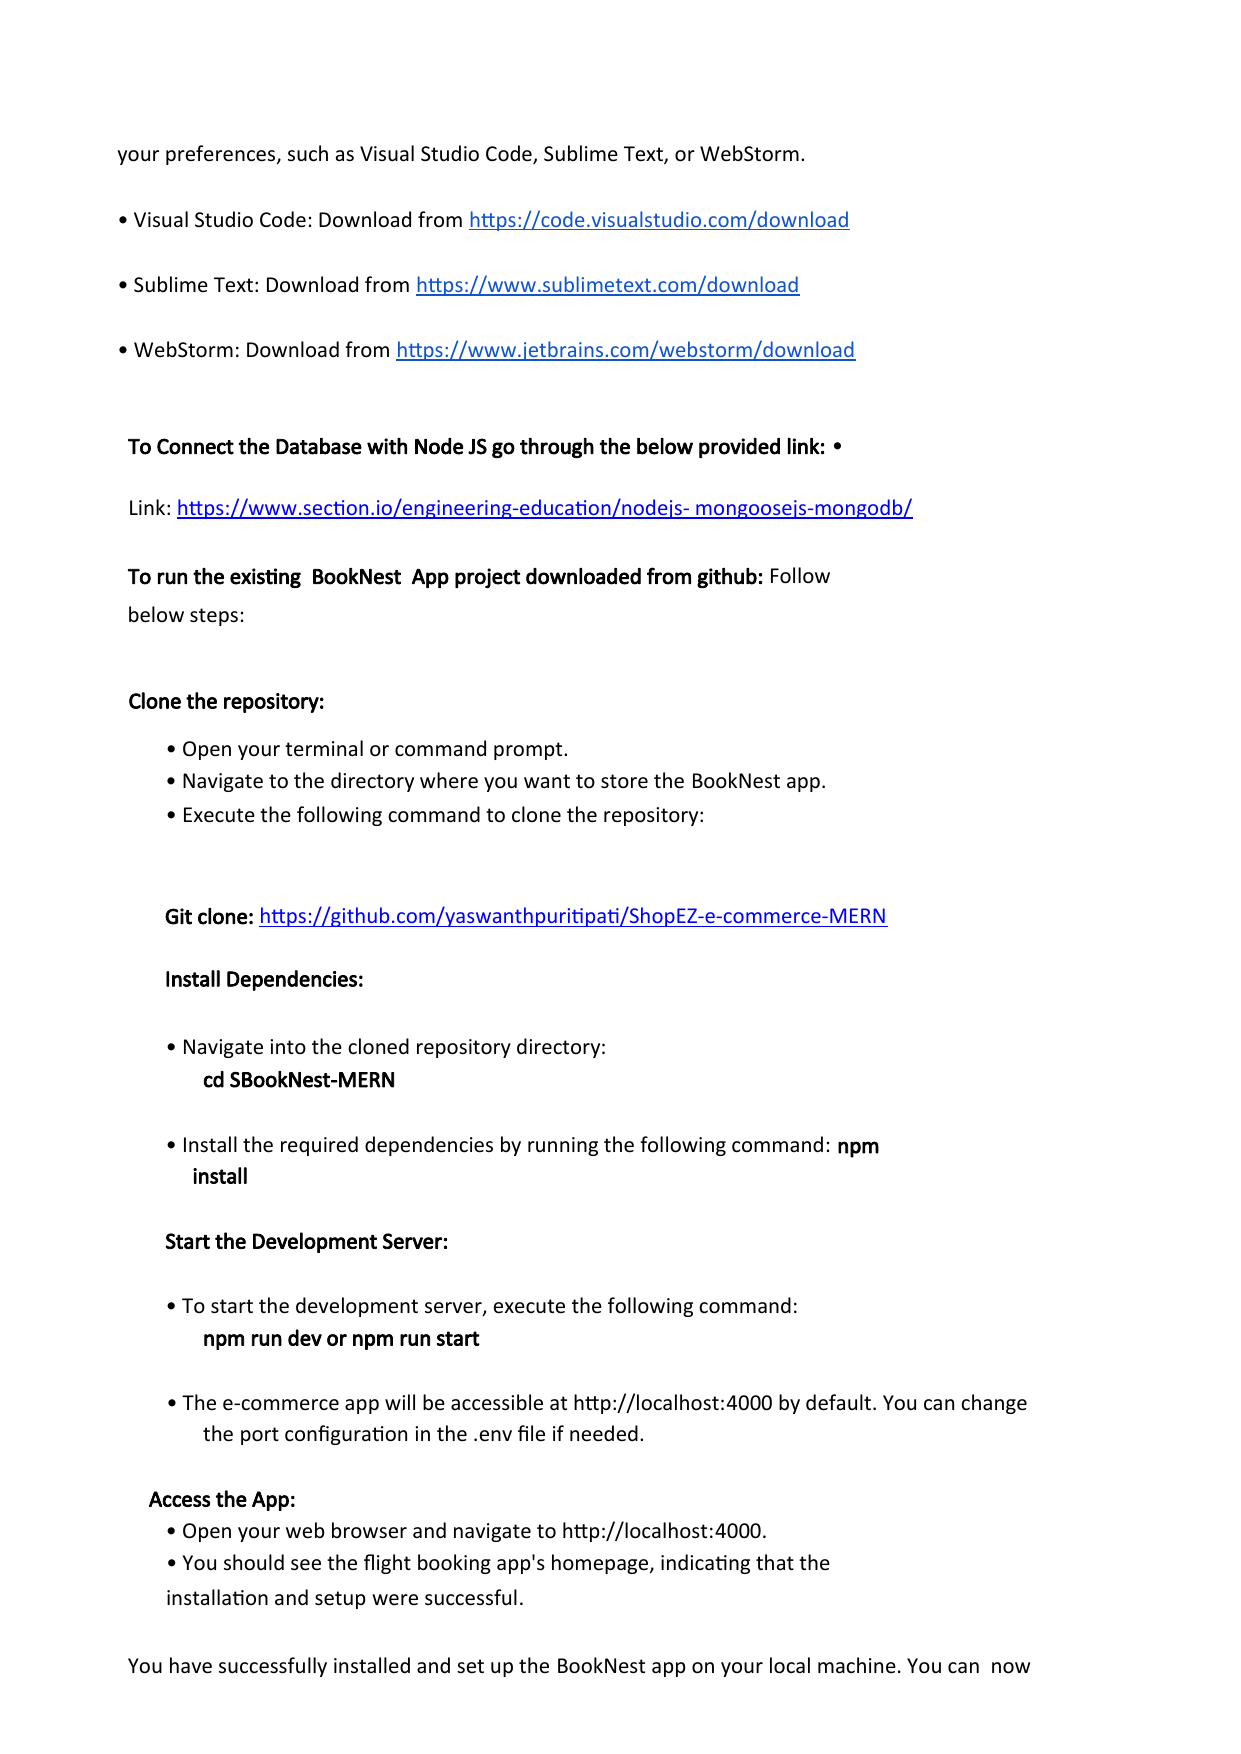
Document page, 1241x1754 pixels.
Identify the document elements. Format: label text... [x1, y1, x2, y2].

text • WebStorm: Download from https://www.jetbrains.com/webstorm/download [117, 335, 1125, 363]
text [117, 139, 1125, 167]
text Link: https://www.section.io/engineering-education/nodejs- mongoosejs-mongodb/ [128, 493, 1024, 521]
text cd SBookNest-MERN [203, 1064, 1143, 1092]
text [128, 1651, 1059, 1679]
text • Sublime Text: Download from https://www.sublimetext.com/download [117, 270, 1125, 298]
text • Visual Studio Code: Download from https://code.visualstudio.com/download [117, 205, 1125, 233]
text • Navigate into the cloned repository directory: [165, 1032, 1143, 1060]
text To Connect the Database with Node JS go through the below provided link: • [128, 431, 1024, 459]
text • Open your web browser and navigate to http://localhost:4000. [165, 1516, 1143, 1544]
text • The e-commerce app will be accessible at http://localhost:4000 by default. You can change the port configuration in the .env file if needed. [166, 1388, 1029, 1447]
text Install Dependencies: [165, 964, 1058, 992]
text To run the existing BookNest App project downloaded from github: Follow below steps: [127, 561, 836, 628]
text • Navigate to the directory where you want to store the BookNest app. [165, 766, 901, 794]
text Clone the repository: [128, 686, 1143, 714]
text • Execute the following command to clone the repository: [165, 801, 901, 829]
text Git clone: https://github.com/yaswanthpuritipati/ShopEZ-e-commerce-MERN [165, 901, 1058, 929]
text Start the Development Server: [165, 1226, 1143, 1254]
text Access the App: [149, 1484, 1143, 1512]
text • To start the development server, execute the following command: [165, 1291, 1143, 1319]
text • Open your terminal or command prompt. [165, 734, 1143, 762]
text installation and setup were successful. [166, 1583, 1003, 1611]
text npm run dev or npm run start [203, 1323, 1143, 1351]
text • You should see the flight booking app's homepage, indicating that the [166, 1548, 1003, 1576]
text • Install the required dependencies by running the following command: npm install [165, 1131, 887, 1189]
